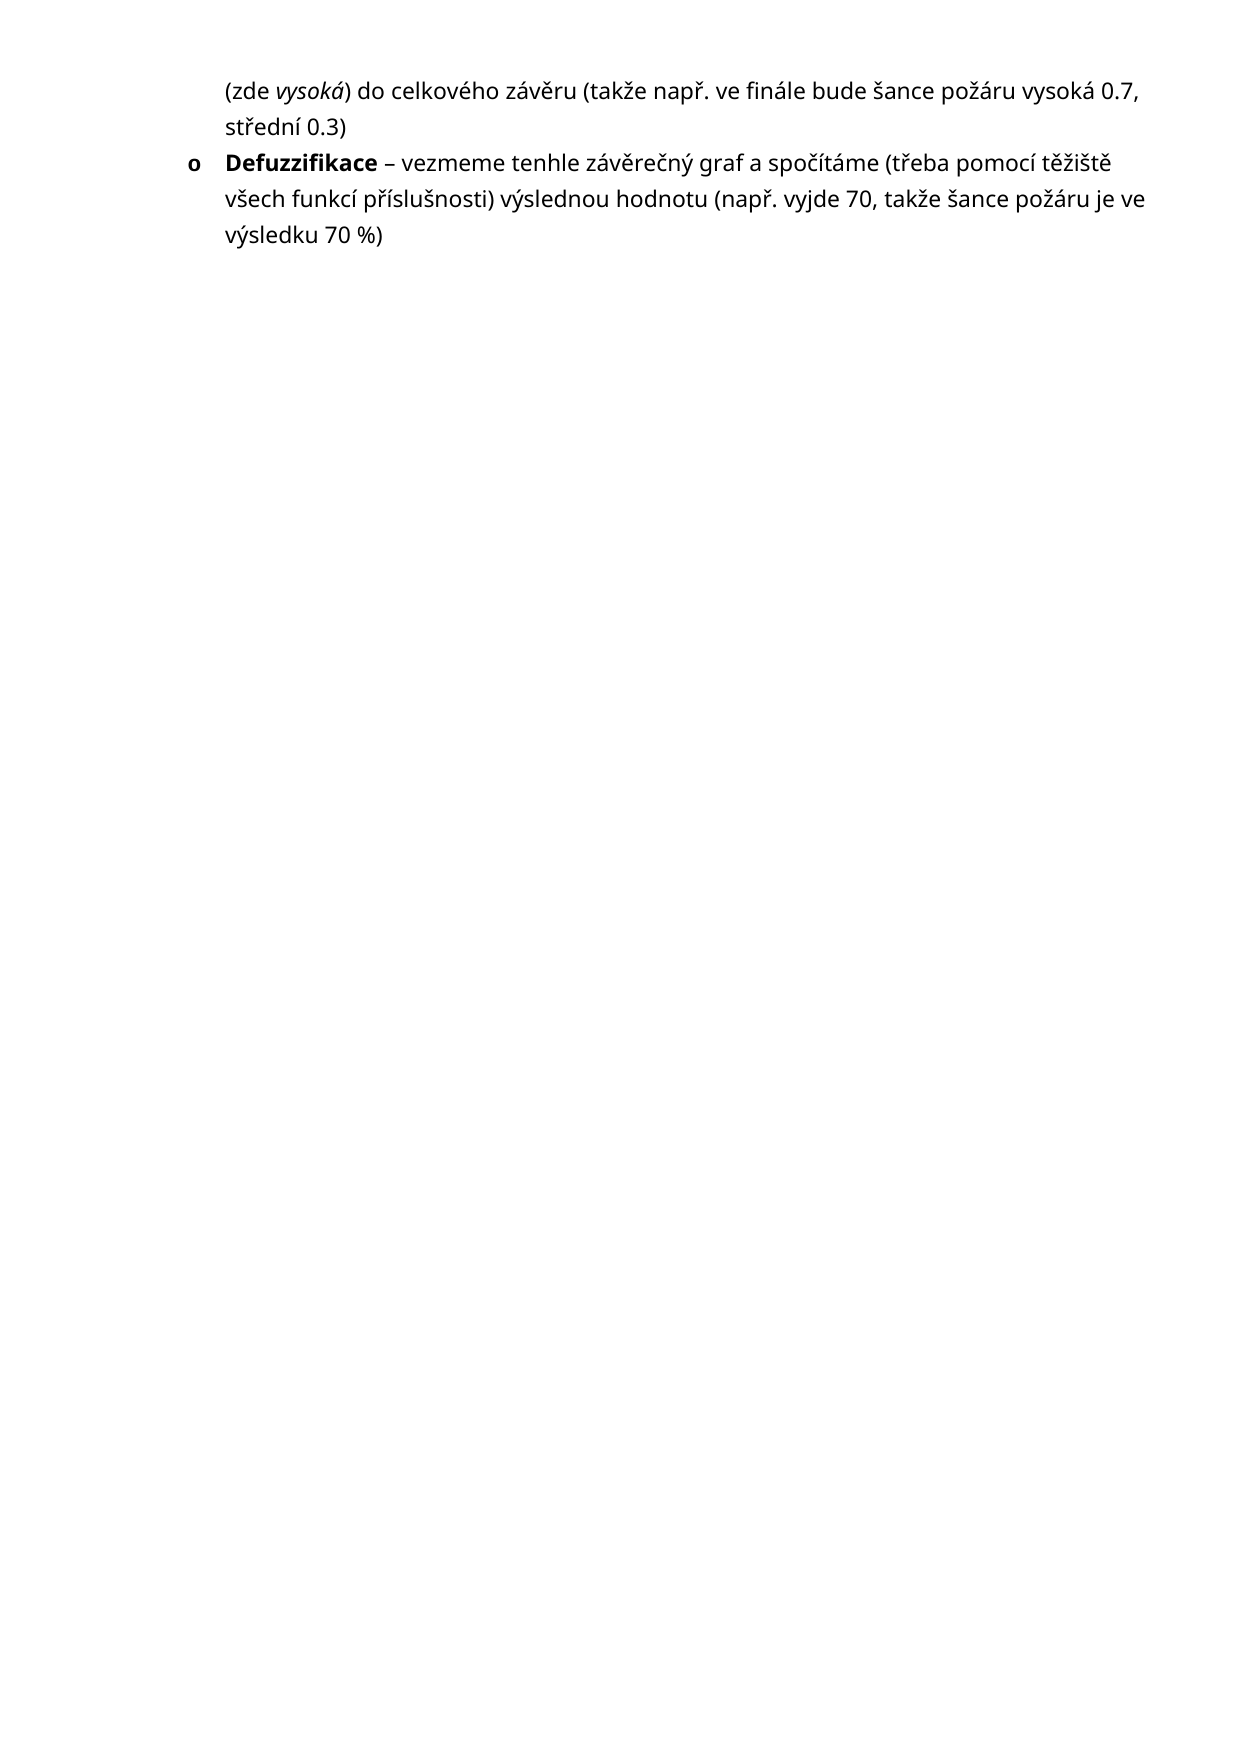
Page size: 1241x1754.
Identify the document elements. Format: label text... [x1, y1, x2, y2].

list Defuzzifikace – vezmeme tenhle závěrečný graf a spočítáme (třeba pomocí těžiště všech funkcí příslušnosti) výslednou hodnotu (např. vyjde 70, takže šance požáru je ve výsledku 70 %) [187, 147, 1165, 250]
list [187, 75, 1165, 142]
